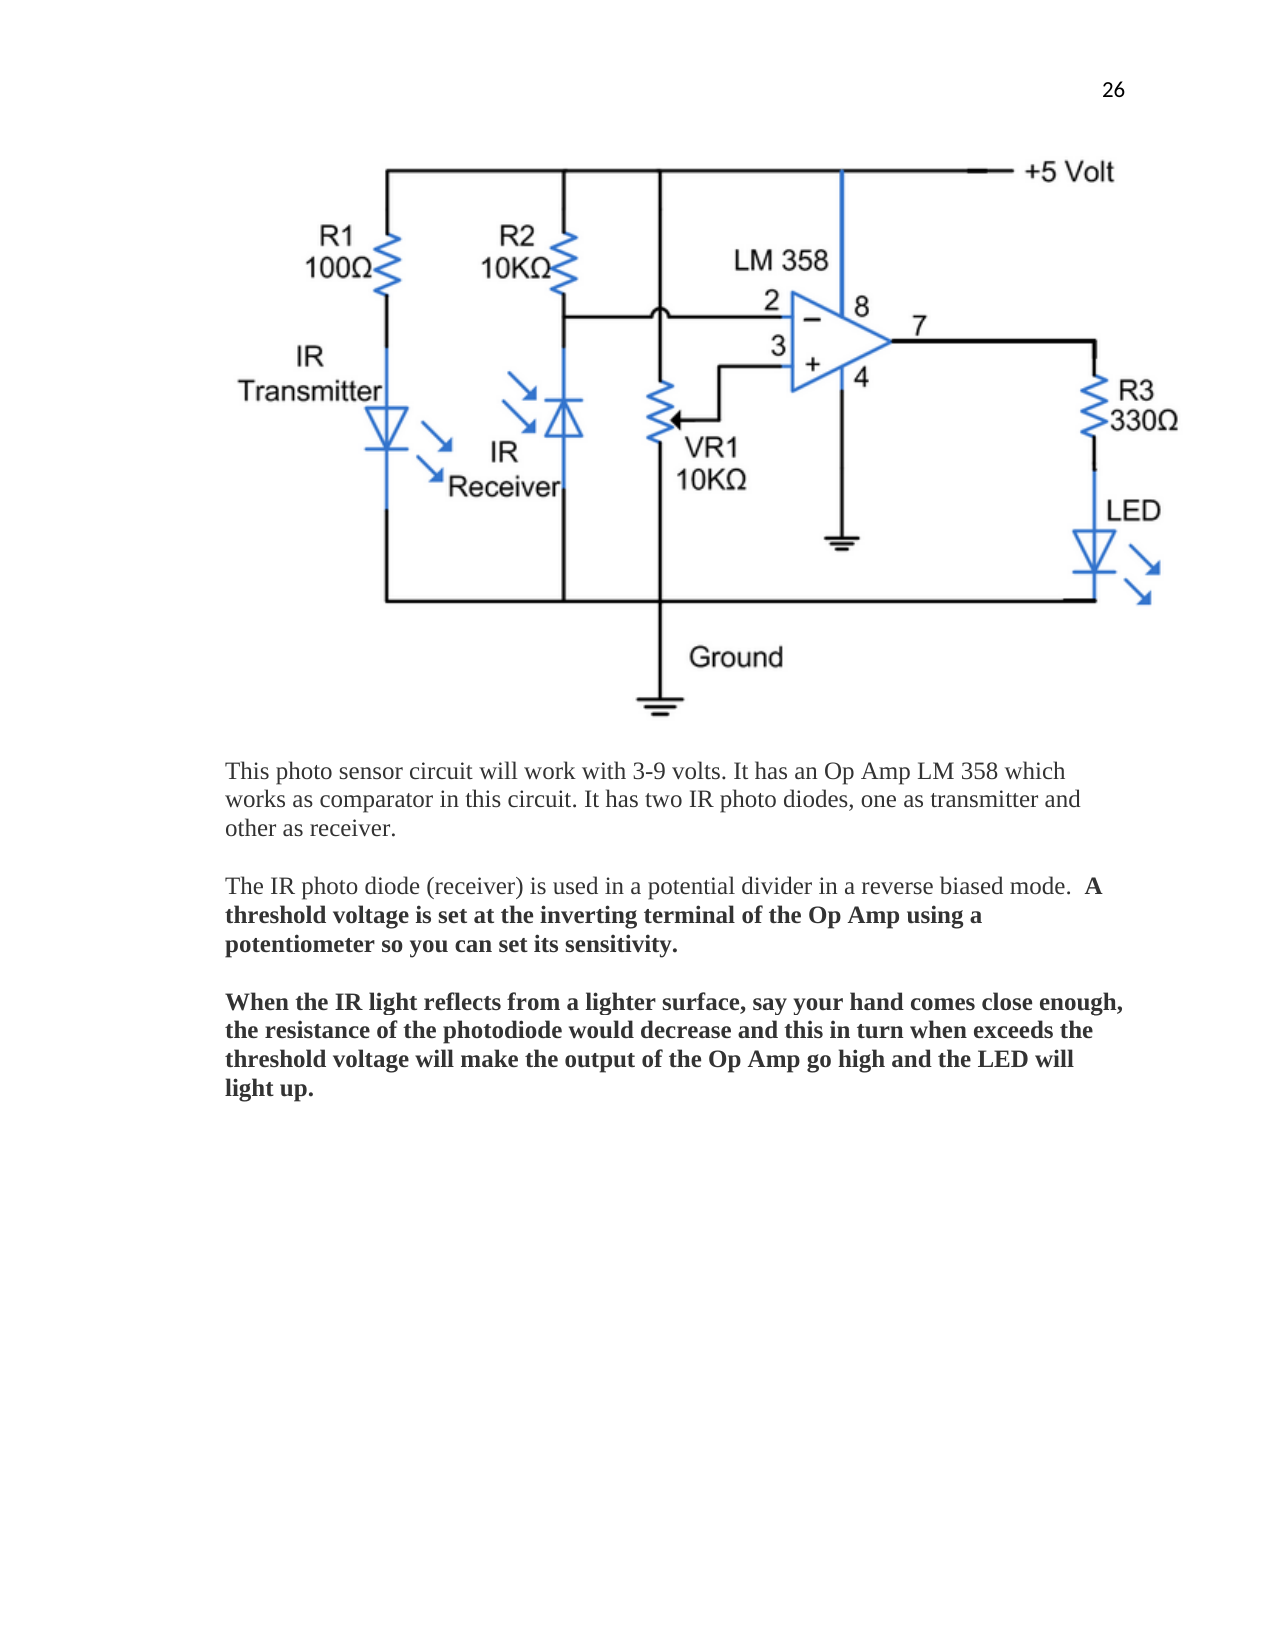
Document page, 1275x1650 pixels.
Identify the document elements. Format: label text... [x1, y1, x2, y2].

subtitle This photo sensor circuit will work with 3-9 volts. It has an Op Amp LM 358 which works as comparator in this circuit. It has two IR photo diodes, one as transmitter and other as receiver. [225, 756, 1125, 842]
subtitle When the IR light reflects from a lighter surface, say your hand comes close enough, the resistance of the photodiode would decrease and this in turn when exceeds the threshold voltage will make the output of the Op Amp go high and the LED will light up. [314, 987, 1125, 1102]
picture [225, 150, 1200, 727]
subtitle The IR photo diode (receiver) is used in a potential divider in a reverse biased mode. A threshold voltage is set at the inverting terminal of the Op Amp using a potentiometer so you can set its sensitivity. [678, 871, 1125, 957]
